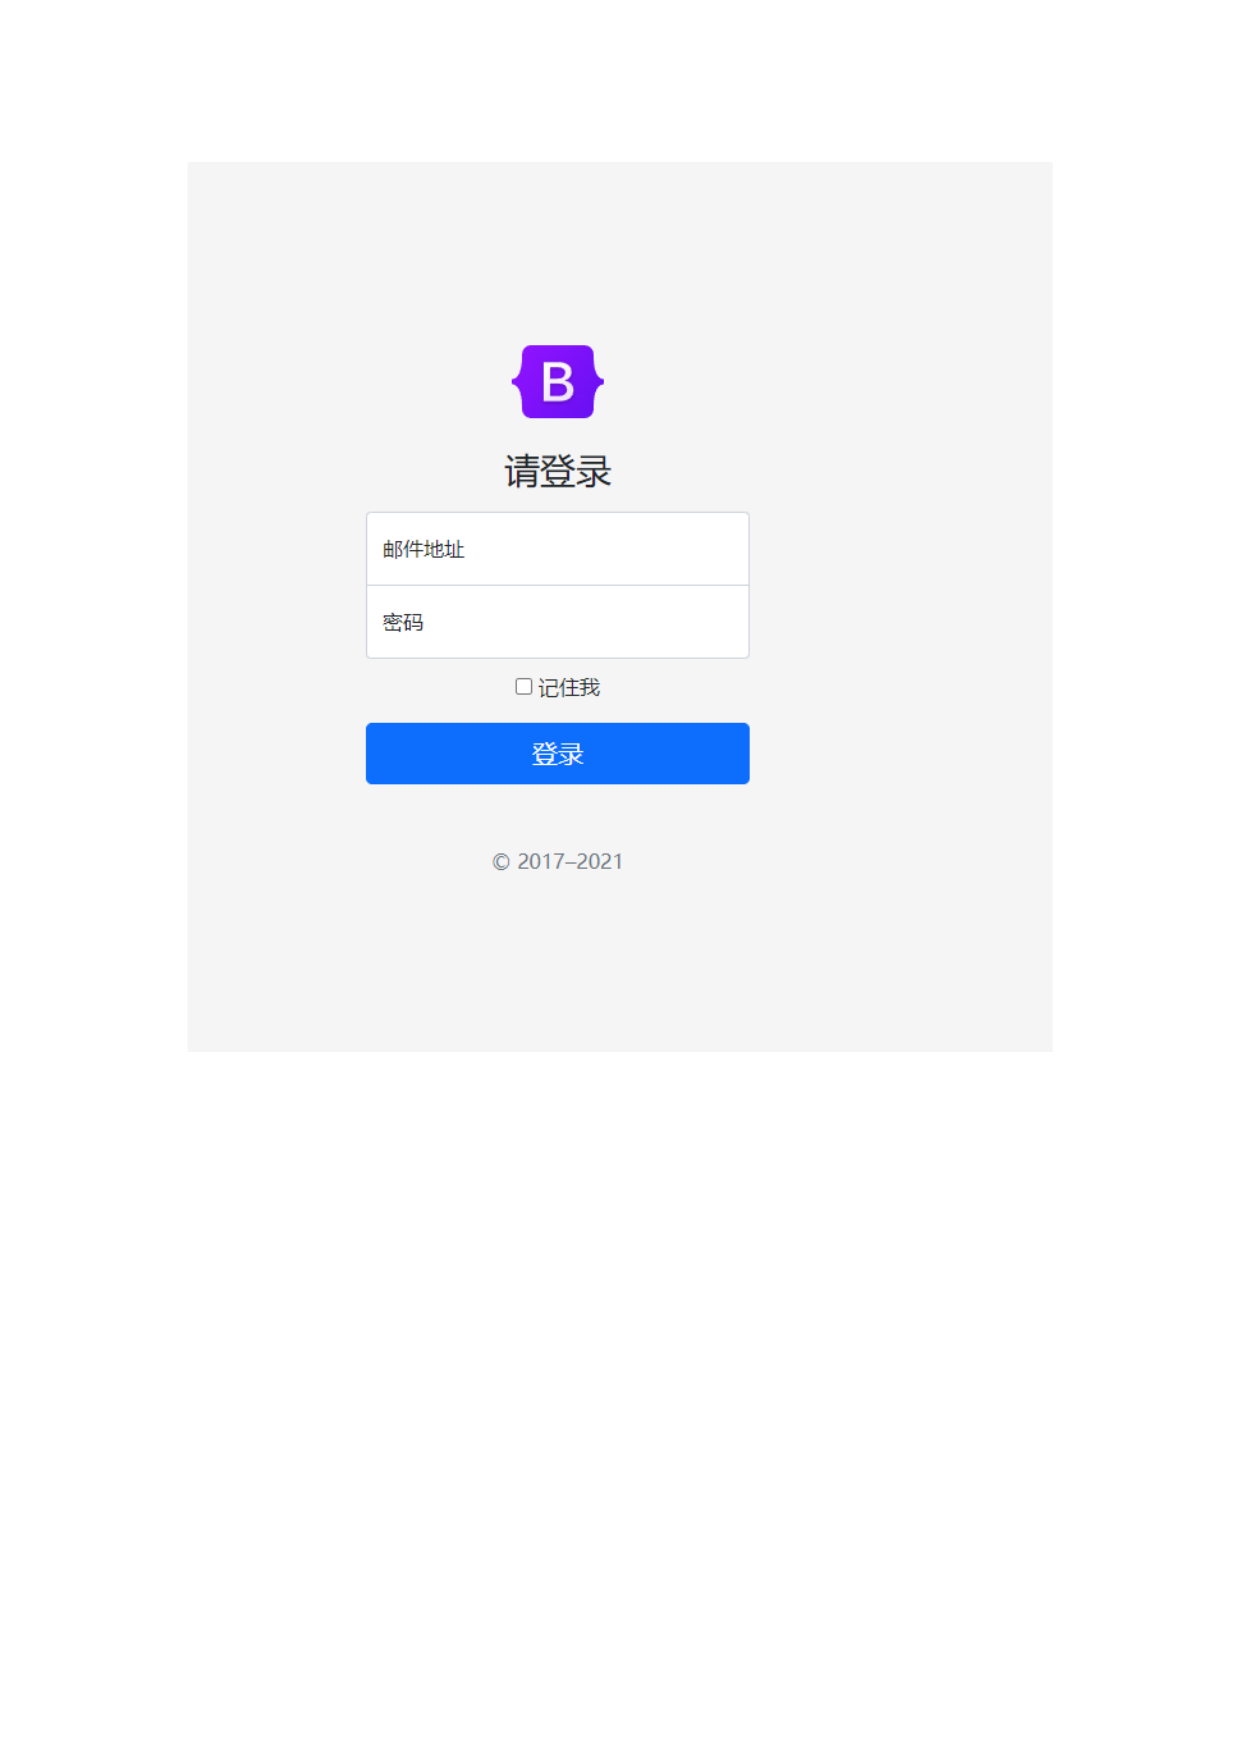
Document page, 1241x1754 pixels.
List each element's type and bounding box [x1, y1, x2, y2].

picture [187, 162, 1053, 1052]
